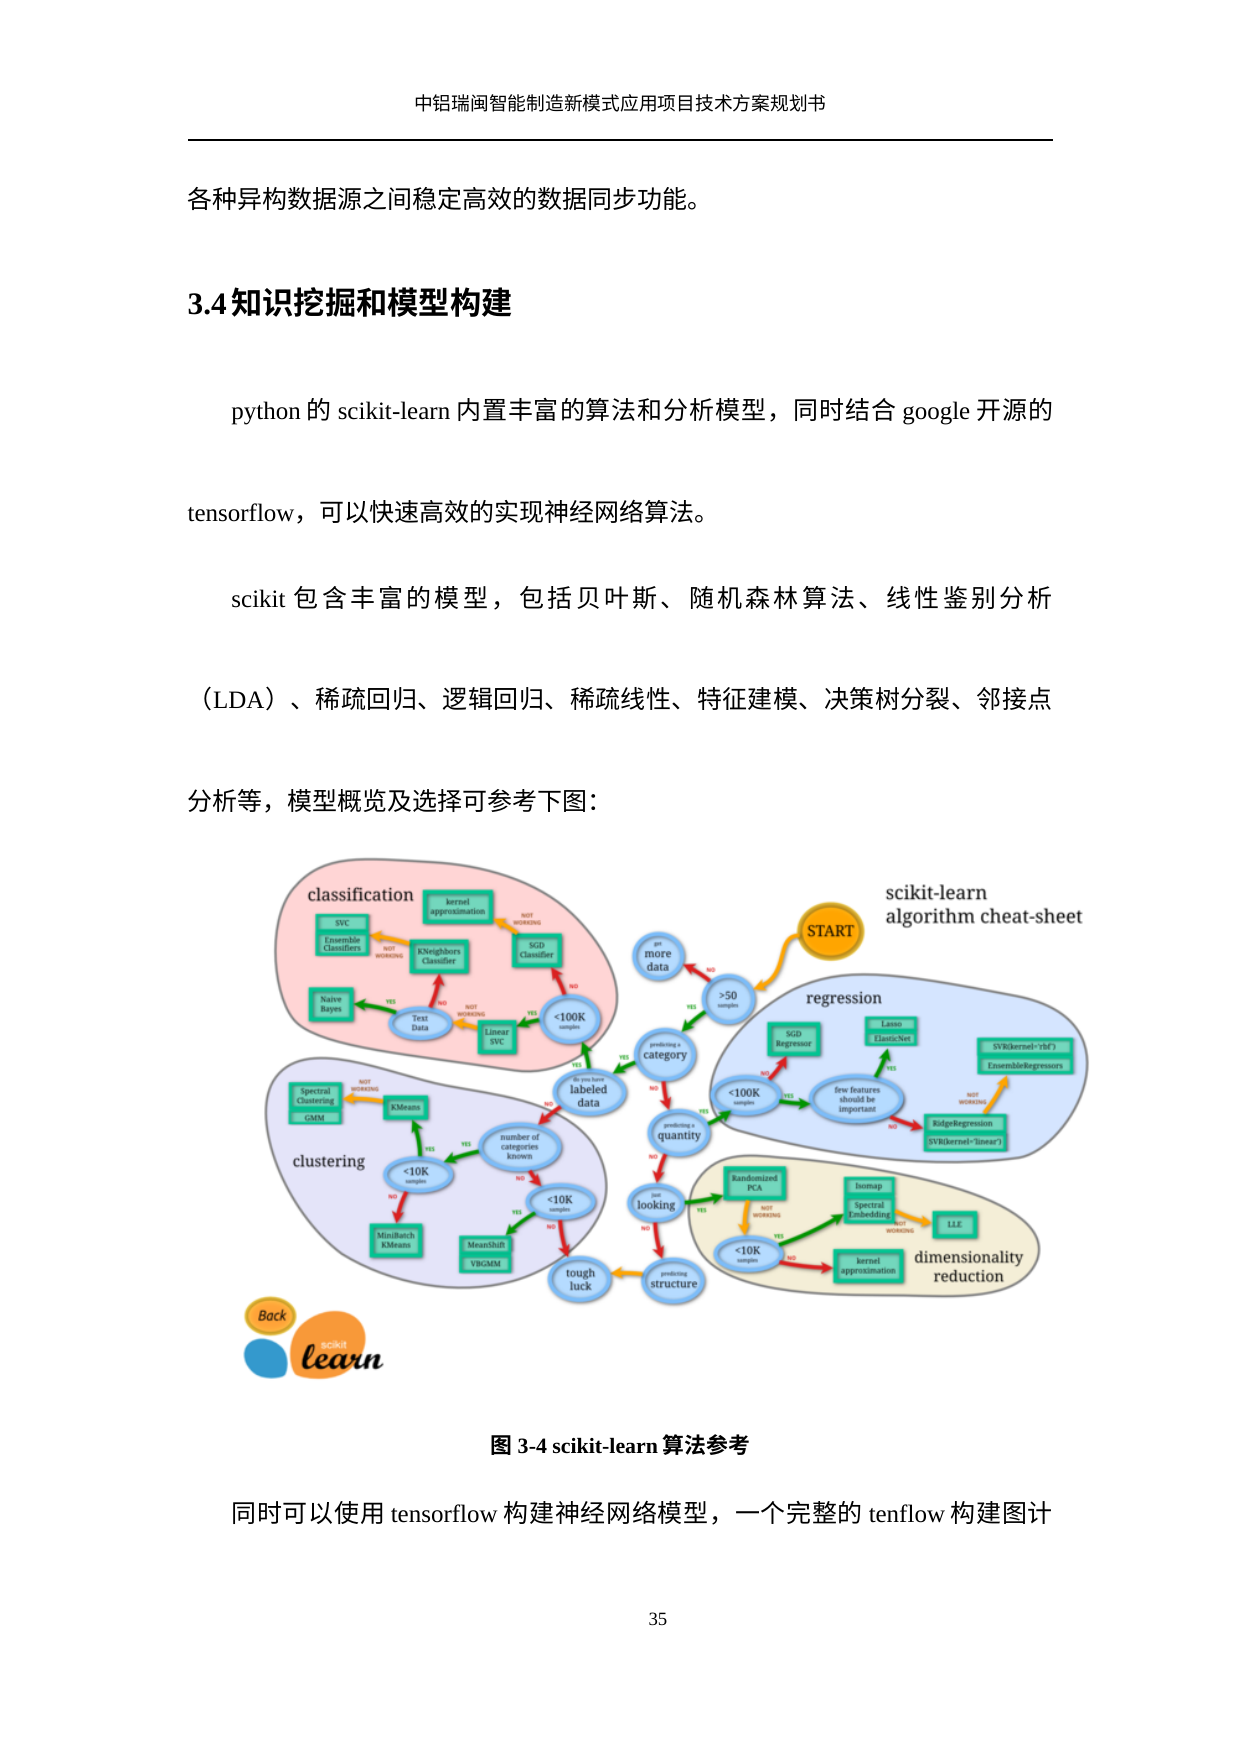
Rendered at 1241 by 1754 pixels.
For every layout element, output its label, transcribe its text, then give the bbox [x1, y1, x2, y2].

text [187, 164, 1053, 232]
subtitle 知识挖掘和模型构建 [187, 267, 1053, 335]
text python的scikit-learn内置丰富的算法和分析模型，同时结合google开源的tensorflow，可以快速高效的实现神经网络算法。 [187, 374, 1053, 544]
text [187, 1478, 1053, 1546]
picture [231, 852, 1099, 1390]
text scikit包含丰富的模型，包括贝叶斯、随机森林算法、线性鉴别分析（LDA）、稀疏回归、逻辑回归、稀疏线性、特征建模、决策树分裂、邻接点分析等，模型概览及选择可参考下图： [187, 562, 1053, 834]
